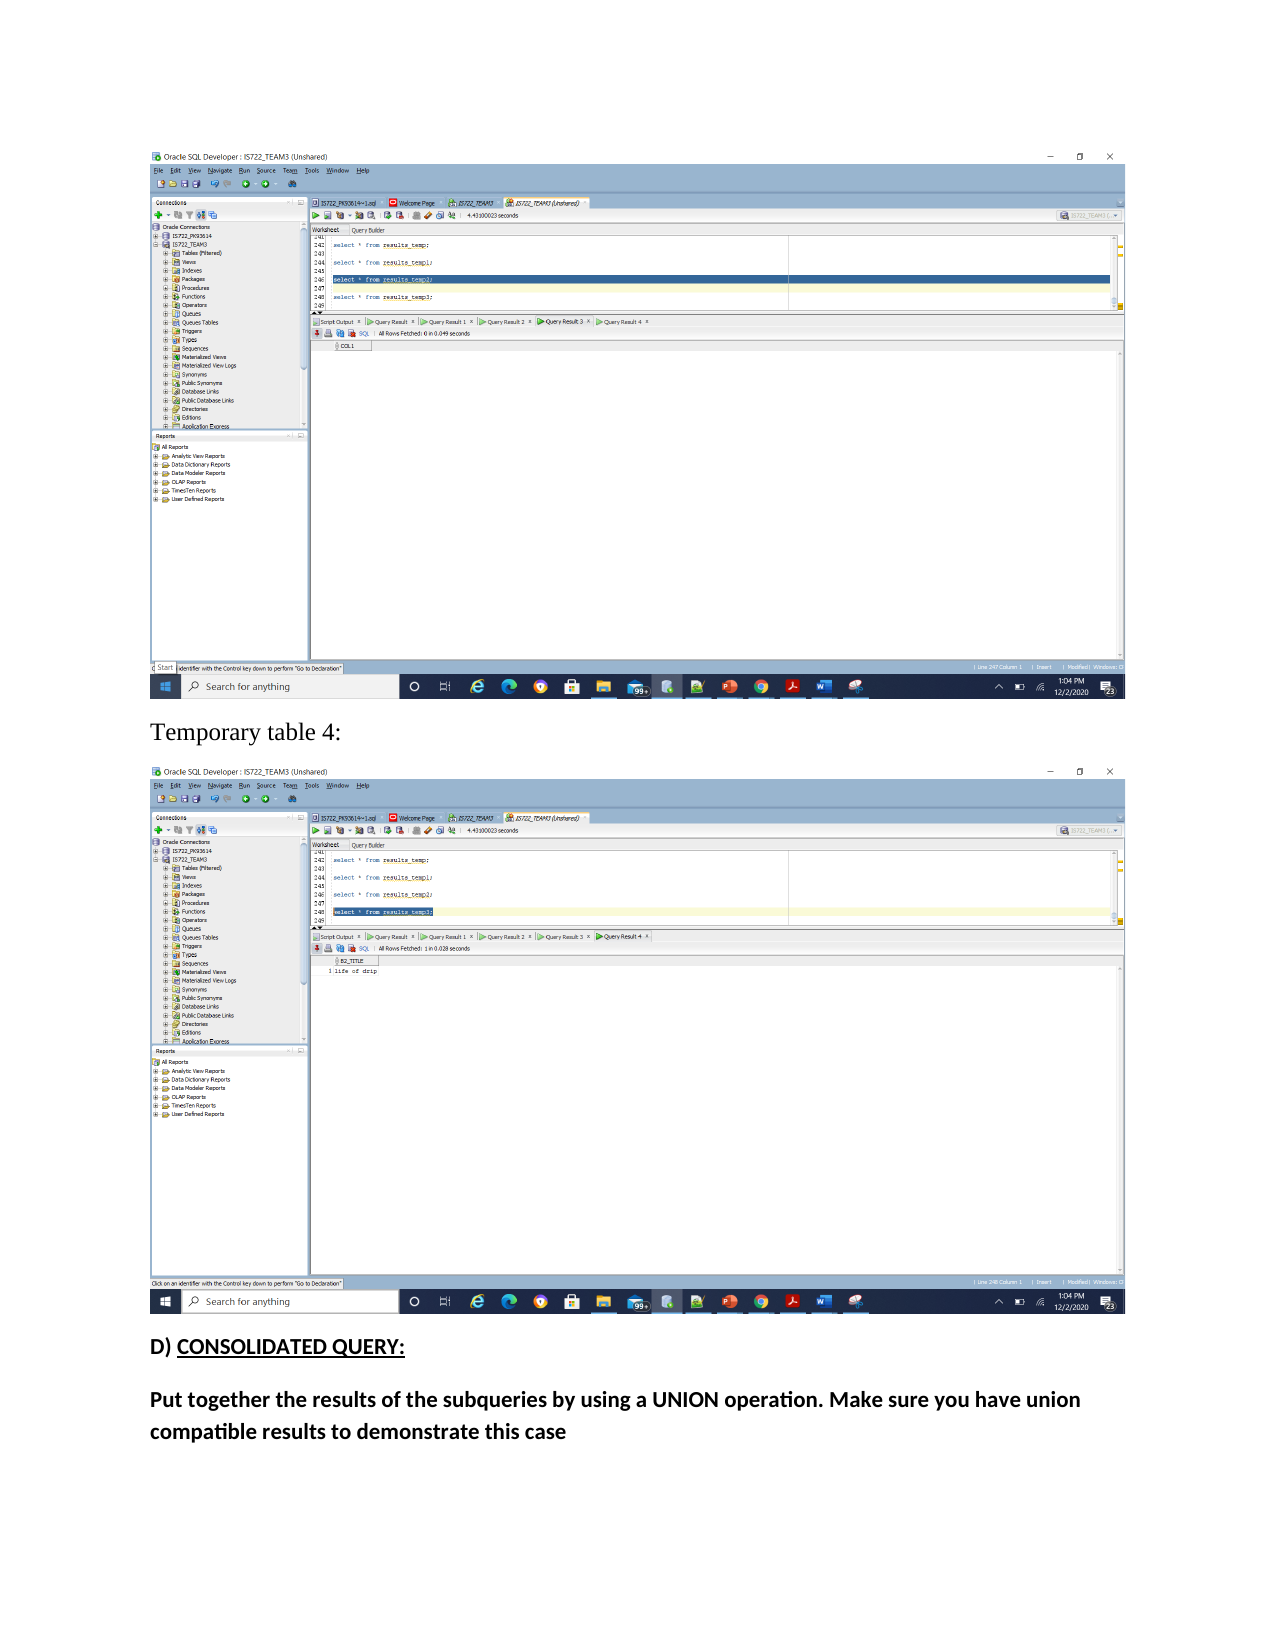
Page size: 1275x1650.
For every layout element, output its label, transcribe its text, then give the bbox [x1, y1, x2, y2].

picture [150, 765, 1125, 1314]
picture [150, 150, 1125, 699]
text D) CONSOLIDATED QUERY: [150, 1332, 1125, 1360]
text Put together the results of the subqueries by using a UNION operation. Make sure you have union compatible results to demonstrate this case [150, 1385, 1125, 1446]
text Temporary table 4: [150, 717, 1125, 746]
